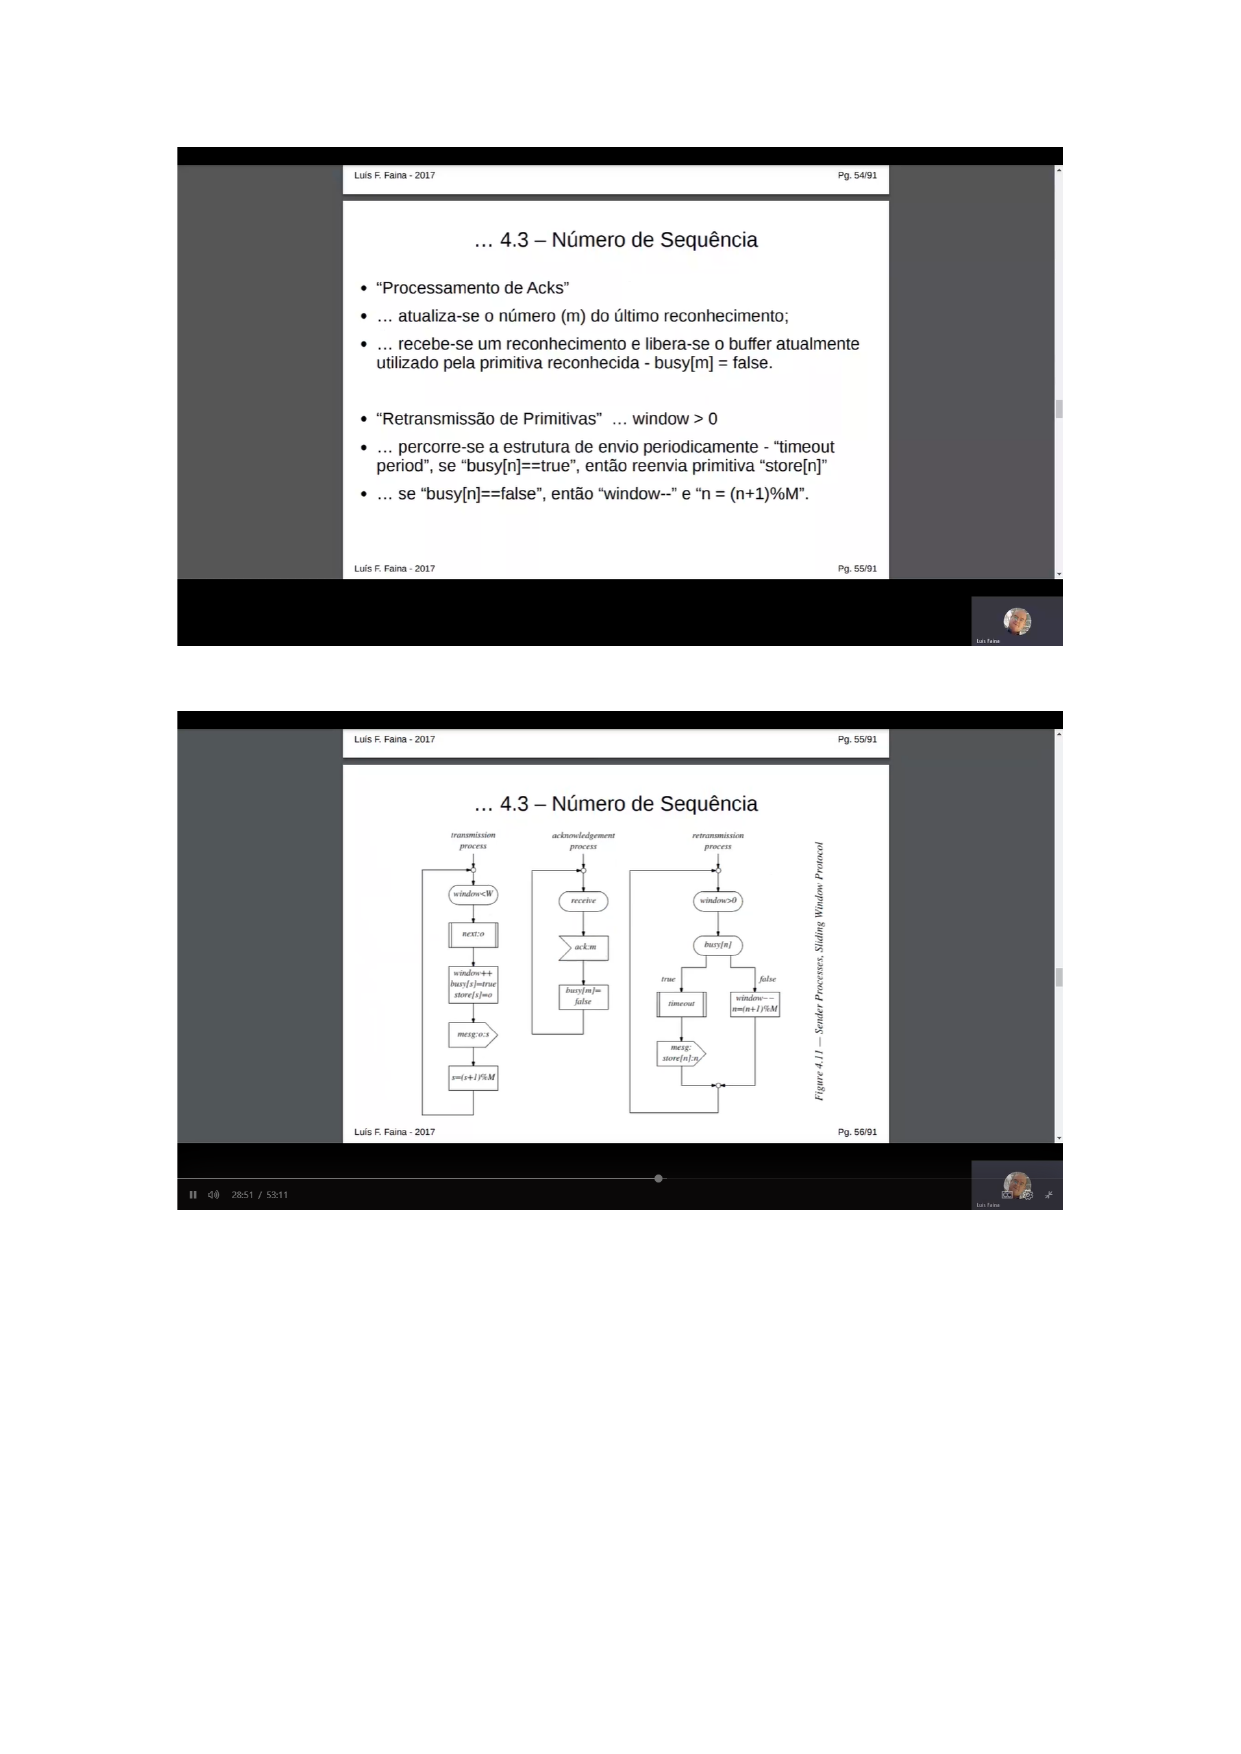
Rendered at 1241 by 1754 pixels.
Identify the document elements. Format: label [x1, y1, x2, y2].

picture [177, 711, 1063, 1210]
picture [177, 147, 1063, 646]
